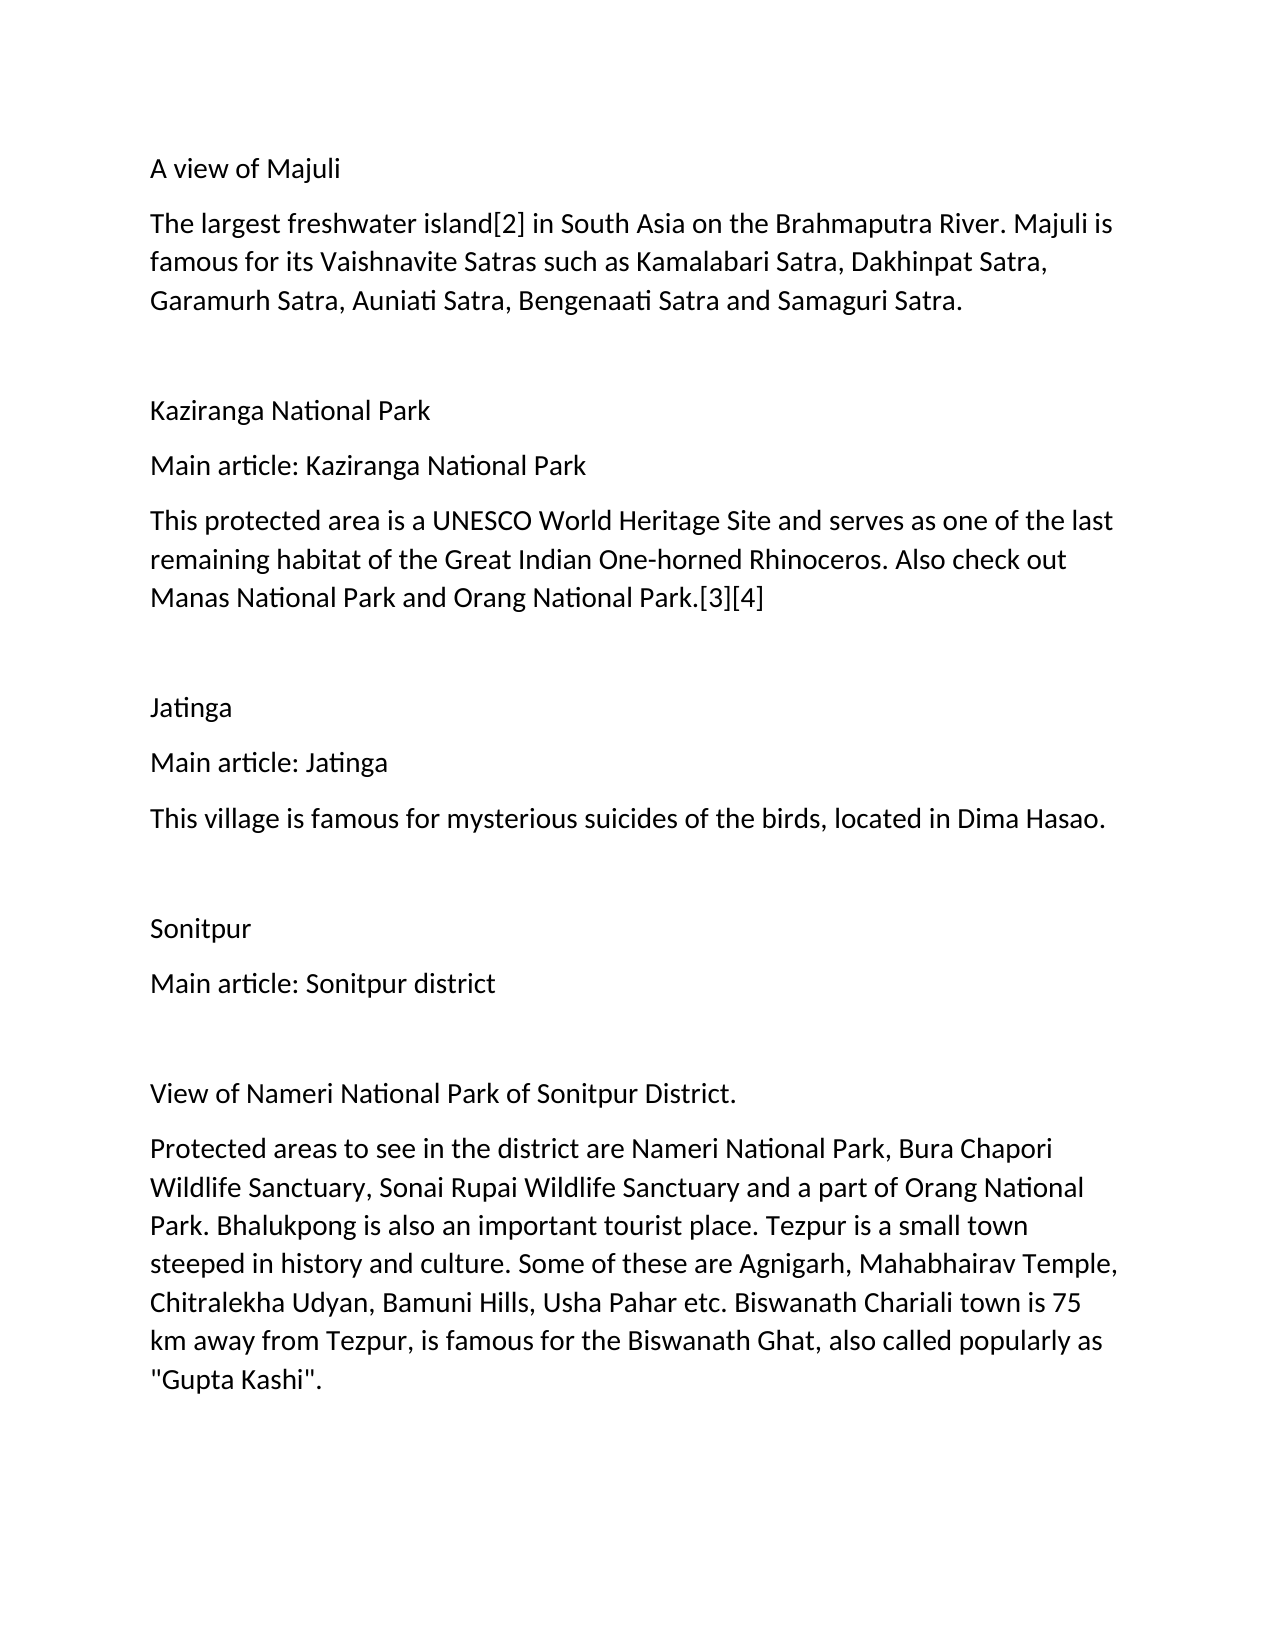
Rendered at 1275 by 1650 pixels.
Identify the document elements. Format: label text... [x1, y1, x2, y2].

text Kaziranga National Park [150, 392, 1125, 428]
text This protected area is a UNESCO World Heritage Site and serves as one of the last remaining habitat of the Great Indian One-horned Rhinoceros. Also check out Manas National Park and Orang National Park.[3][4] [150, 502, 1125, 615]
text Protected areas to see in the district are Nameri National Park, Bura Chapori Wildlife Sanctuary, Sonai Rupai Wildlife Sanctuary and a part of Orang National Park. Bhalukpong is also an important tourist place. Tezpur is a small town steeped in history and culture. Some of these are Agnigarh, Mahabhairav Temple, Chitralekha Udyan, Bamuni Hills, Usha Pahar etc. Biswanath Chariali town is 75 km away from Tezpur, is famous for the Biswanath Ghat, also called popularly as "Gupta Kashi". [150, 1130, 1125, 1397]
text This village is famous for mysterious suicides of the birds, located in Dima Hasao. [150, 800, 1125, 835]
text Jatinga [150, 689, 1125, 725]
text Main article: Jatinga [150, 744, 1125, 780]
text The largest freshwater island[2] in South Asia on the Brahmaputra River. Majuli is famous for its Vaishnavite Satras such as Kamalabari Satra, Dakhinpat Satra, Garamurh Satra, Auniati Satra, Bengenaati Satra and Samaguri Satra. [150, 205, 1125, 318]
text Main article: Kaziranga National Park [150, 447, 1125, 483]
text Main article: Sonitpur district [150, 965, 1125, 1001]
text Sonitpur [150, 910, 1125, 946]
text A view of Majuli [150, 150, 1125, 186]
text View of Nameri National Park of Sonitpur District. [150, 1075, 1125, 1111]
